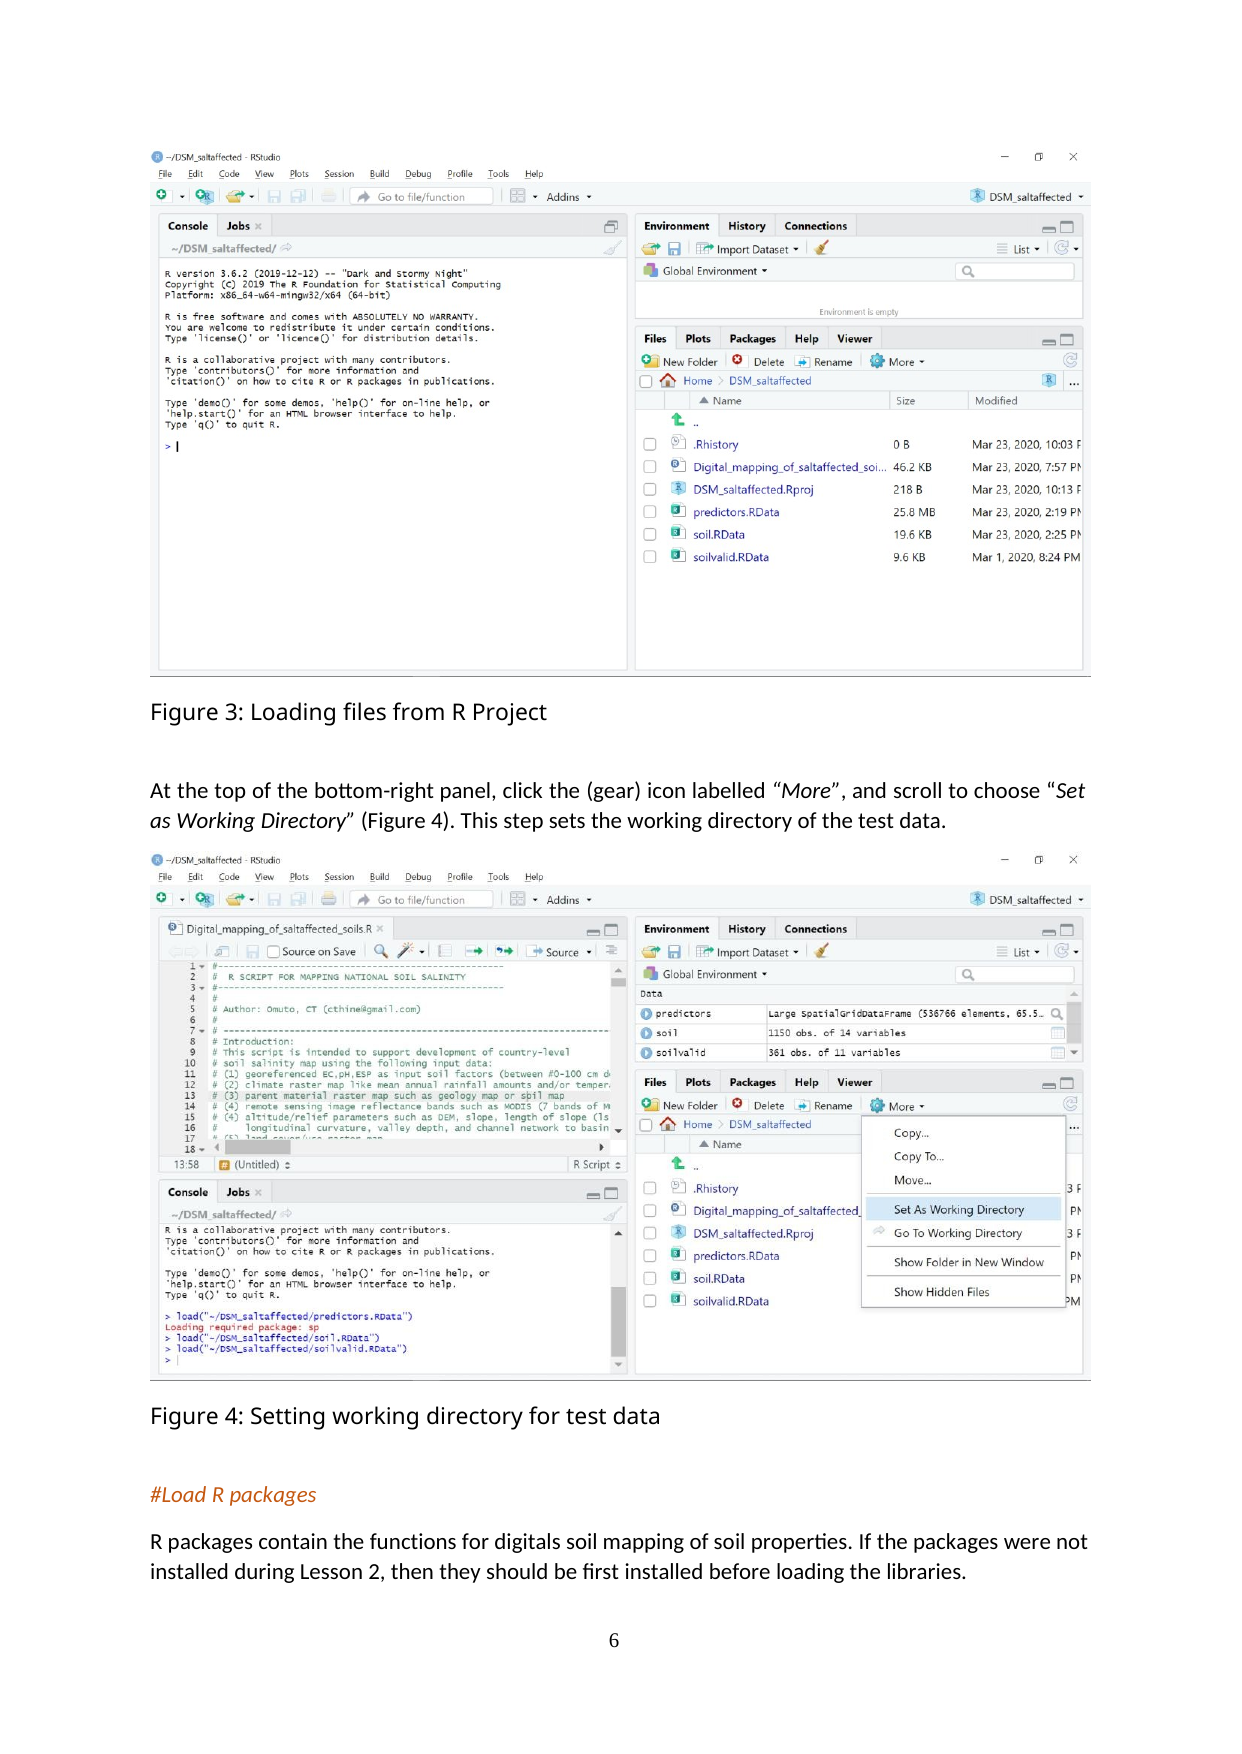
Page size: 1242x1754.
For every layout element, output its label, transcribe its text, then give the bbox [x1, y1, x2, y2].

picture [150, 148, 1091, 677]
text At the top of the bottom-right panel, click the (gear) icon labelled “More”, and scroll to choose “Set as Working Directory” (Figure 4). This step sets the working directory of the test data. [150, 776, 1096, 834]
text Figure 3: Loading files from R Project [150, 696, 1104, 727]
text #Load R packages [150, 1480, 1104, 1508]
text R packages contain the functions for digitals soil mapping of soil properties. If the packages were not installed during Lesson 2, then they should be first installed before loading the libraries. [150, 1527, 1095, 1585]
picture [150, 851, 1091, 1381]
text Figure 4: Setting working directory for test data [150, 1400, 1104, 1431]
